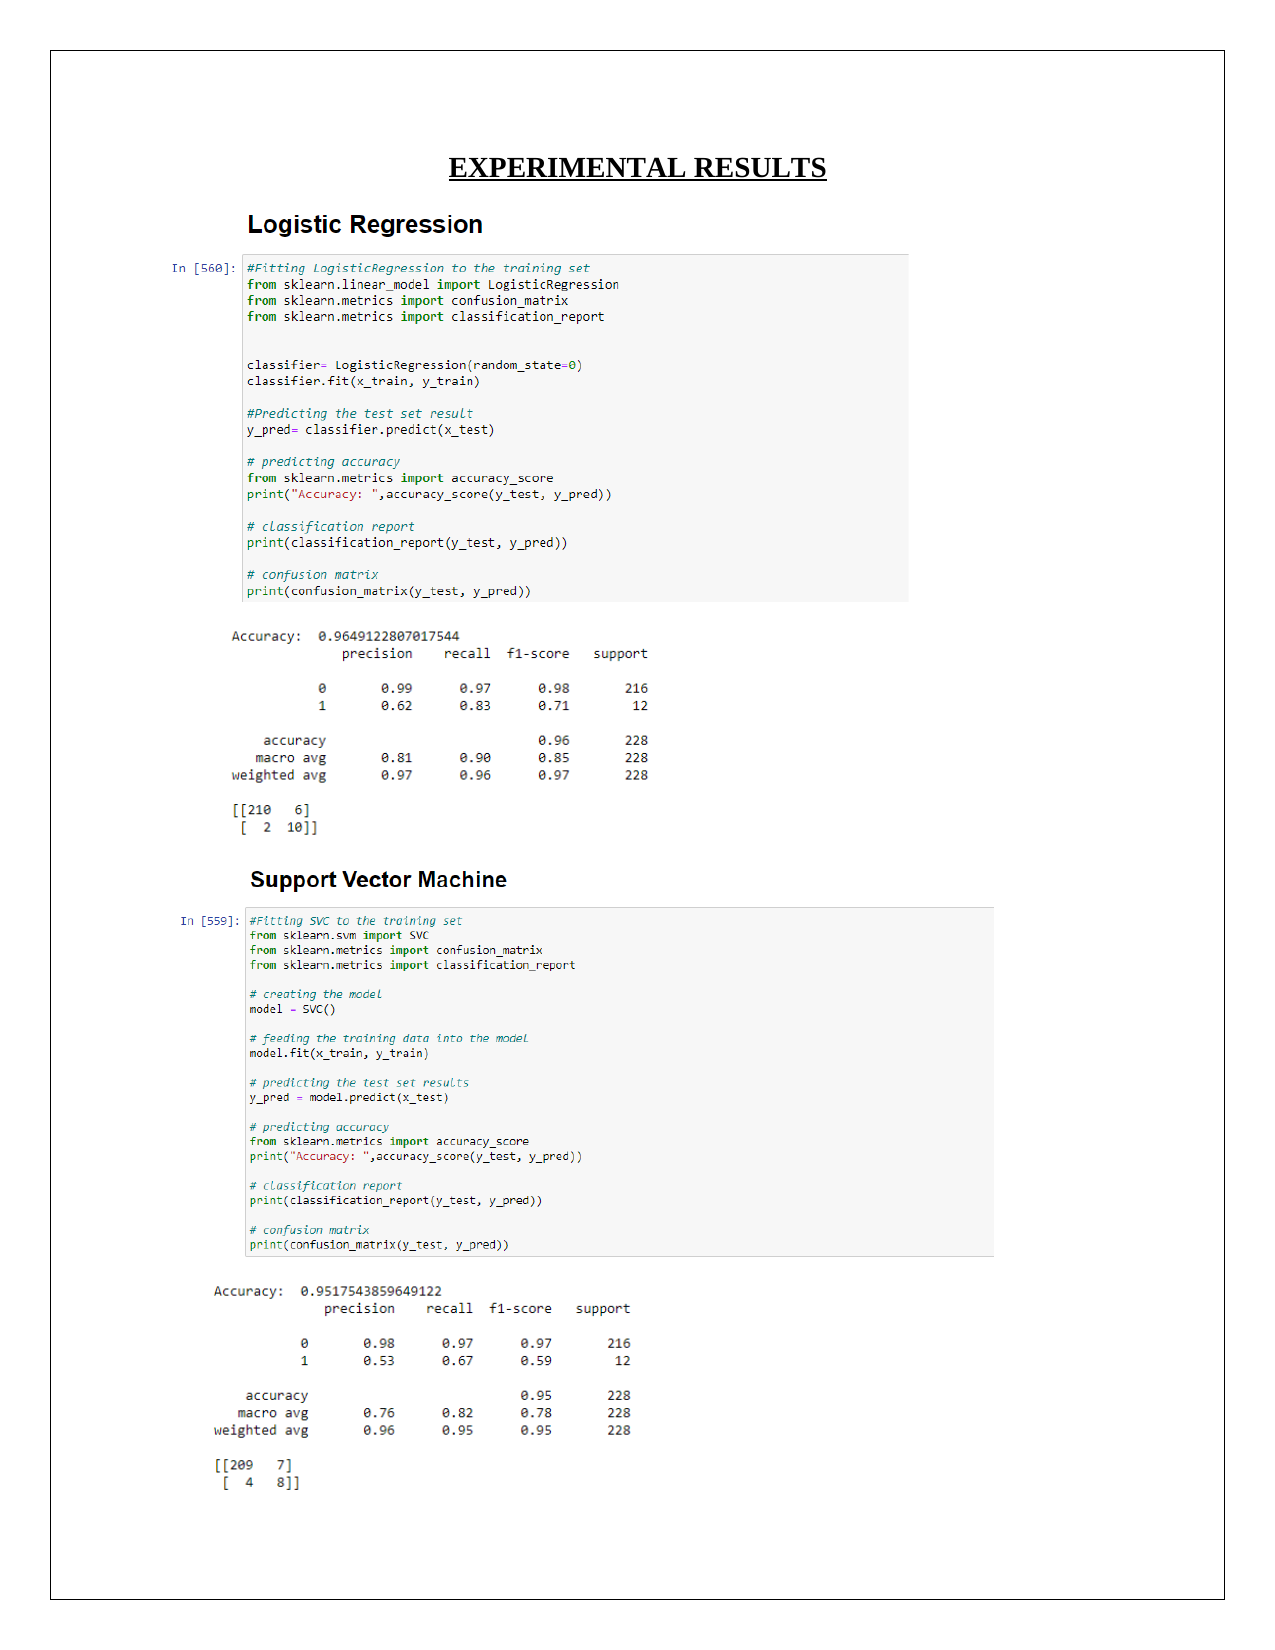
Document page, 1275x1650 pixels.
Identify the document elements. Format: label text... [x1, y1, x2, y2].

picture [150, 209, 909, 602]
text EXPERIMENTAL RESULTS [150, 150, 1125, 183]
picture [150, 626, 935, 839]
picture [150, 1282, 1024, 1493]
picture [150, 863, 994, 1258]
